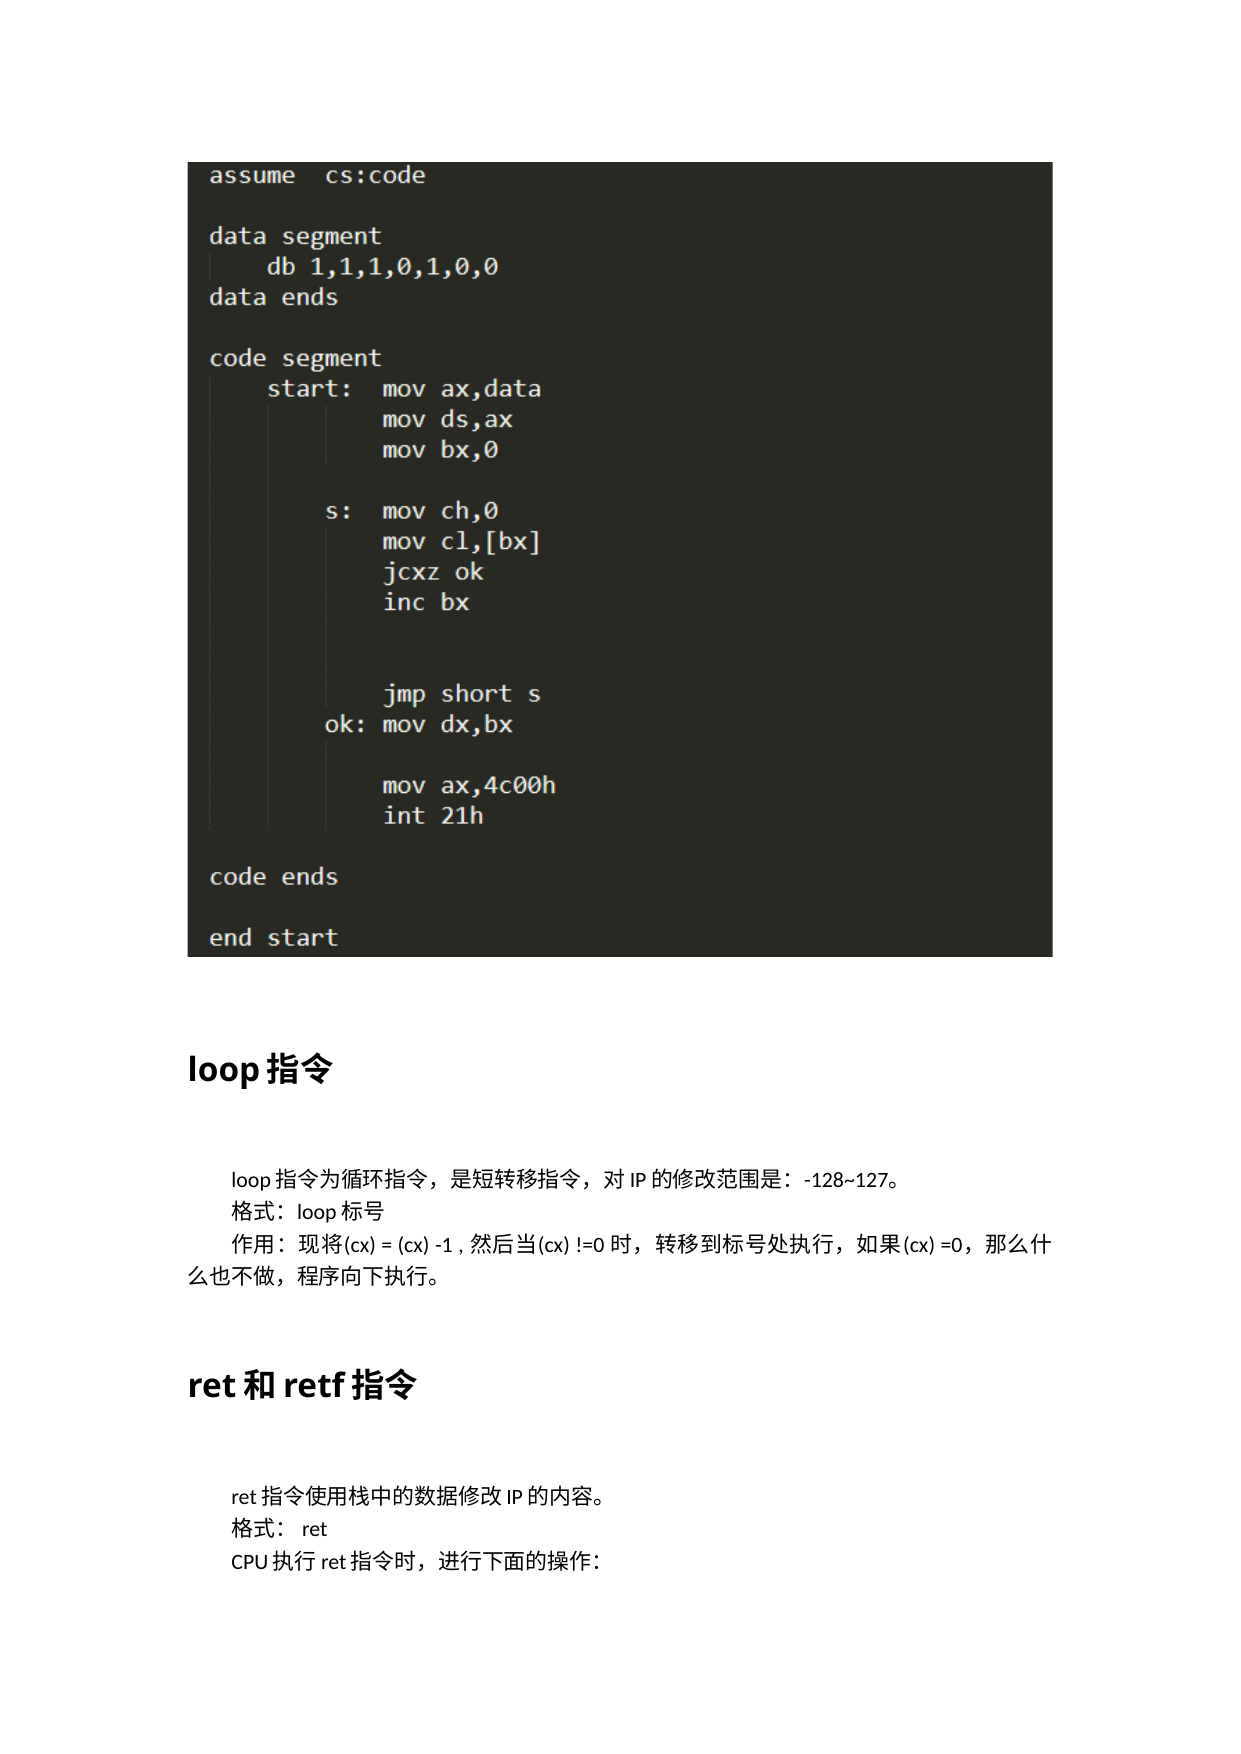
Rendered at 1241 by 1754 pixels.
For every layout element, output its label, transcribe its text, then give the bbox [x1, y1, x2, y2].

text ret指令使用栈中的数据修改IP的内容。 [187, 1478, 1053, 1511]
text CPU执行ret指令时，进行下面的操作： [187, 1543, 1053, 1576]
subtitle loop指令 [187, 1034, 1053, 1099]
subtitle ret和retf指令 [187, 1351, 1053, 1416]
text 格式： ret [187, 1511, 1053, 1543]
text 格式：loop 标号 [187, 1194, 1053, 1226]
picture [187, 162, 1053, 957]
text loop指令为循环指令，是短转移指令，对IP的修改范围是：-128~127。 [187, 1161, 1053, 1194]
text 作用：现将(cx) = (cx) -1 , 然后当(cx) !=0 时，转移到标号处执行，如果(cx) =0，那么什么也不做，程序向下执行。 [187, 1226, 1053, 1291]
